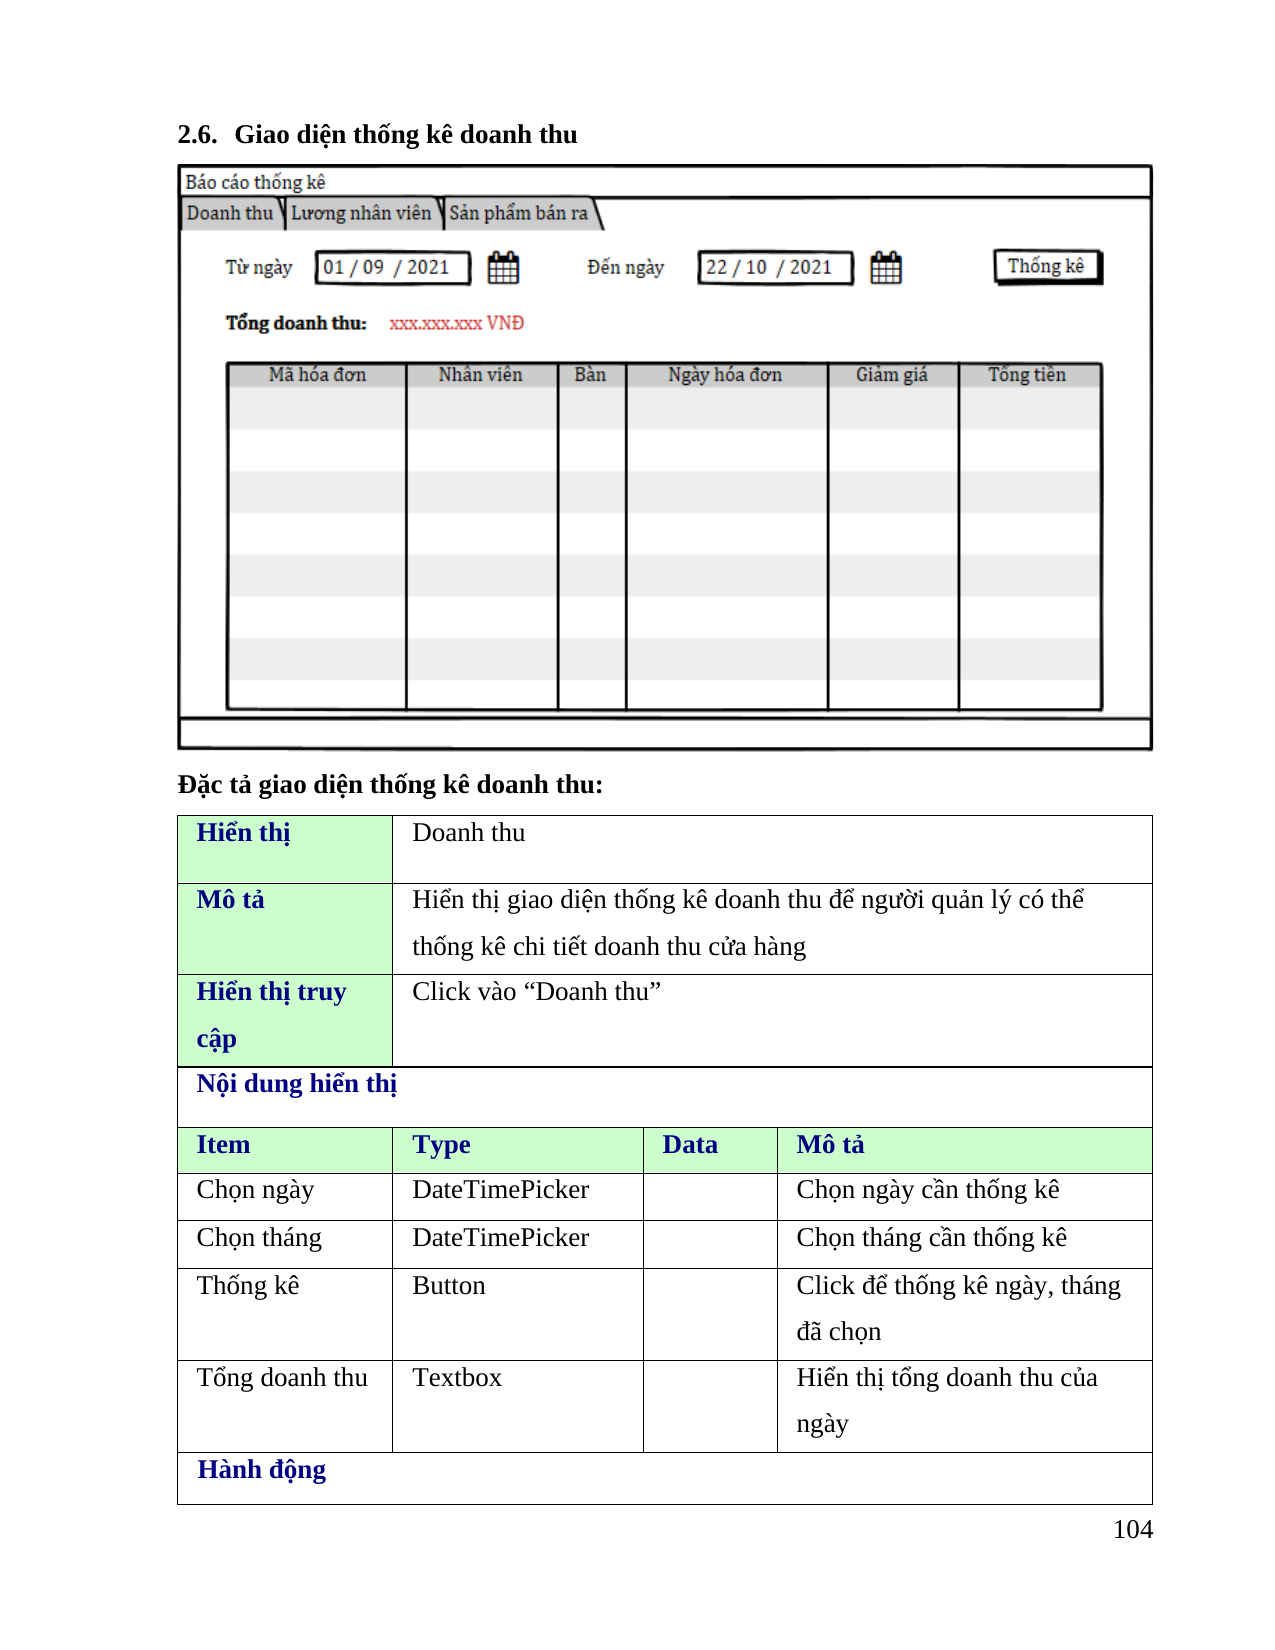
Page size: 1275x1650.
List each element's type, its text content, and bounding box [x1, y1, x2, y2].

table_cell Mô tả [178, 884, 392, 974]
table_cell Thống kê [178, 1269, 392, 1360]
table_cell Type [393, 1128, 643, 1172]
table_cell DateTimePicker [393, 1221, 643, 1268]
table_cell Button [393, 1269, 643, 1360]
table_cell Hiển thị truy cập [178, 975, 392, 1066]
table_cell Click để thống kê ngày, tháng đã chọn [778, 1269, 1152, 1360]
table_cell Item [178, 1128, 392, 1172]
table_cell Click vào “Doanh thu” [393, 975, 1152, 1066]
table_cell Chọn ngày cần thống kê [778, 1174, 1152, 1220]
table_cell DateTimePicker [393, 1174, 643, 1220]
table_header Hiển thị [178, 816, 392, 882]
table_cell [644, 1269, 777, 1360]
table_cell Data [644, 1128, 777, 1172]
table_cell Chọn tháng [178, 1221, 392, 1268]
table_cell Hiển thị tổng doanh thu của ngày [778, 1361, 1152, 1452]
table_cell Hành động [178, 1453, 1152, 1504]
subtitle Giao diện thống kê doanh thu [177, 118, 1153, 149]
table_cell Mô tả [778, 1128, 1152, 1172]
table_header Doanh thu [393, 816, 1152, 882]
list Đặc tả giao diện thống kê doanh thu: [177, 768, 1153, 799]
table_cell Hiển thị giao diện thống kê doanh thu để người quản lý có thể thống kê chi tiết doanh thu cửa hàng [393, 884, 1152, 974]
table_cell [644, 1174, 777, 1220]
picture [177, 164, 1154, 753]
table_cell Tổng doanh thu [178, 1361, 392, 1452]
table_cell Textbox [393, 1361, 643, 1452]
table_cell Chọn ngày [178, 1174, 392, 1220]
table_cell Nội dung hiển thị [178, 1068, 1152, 1127]
table_cell [644, 1361, 777, 1452]
table_cell Chọn tháng cần thống kê [778, 1221, 1152, 1268]
table_cell [644, 1221, 777, 1268]
